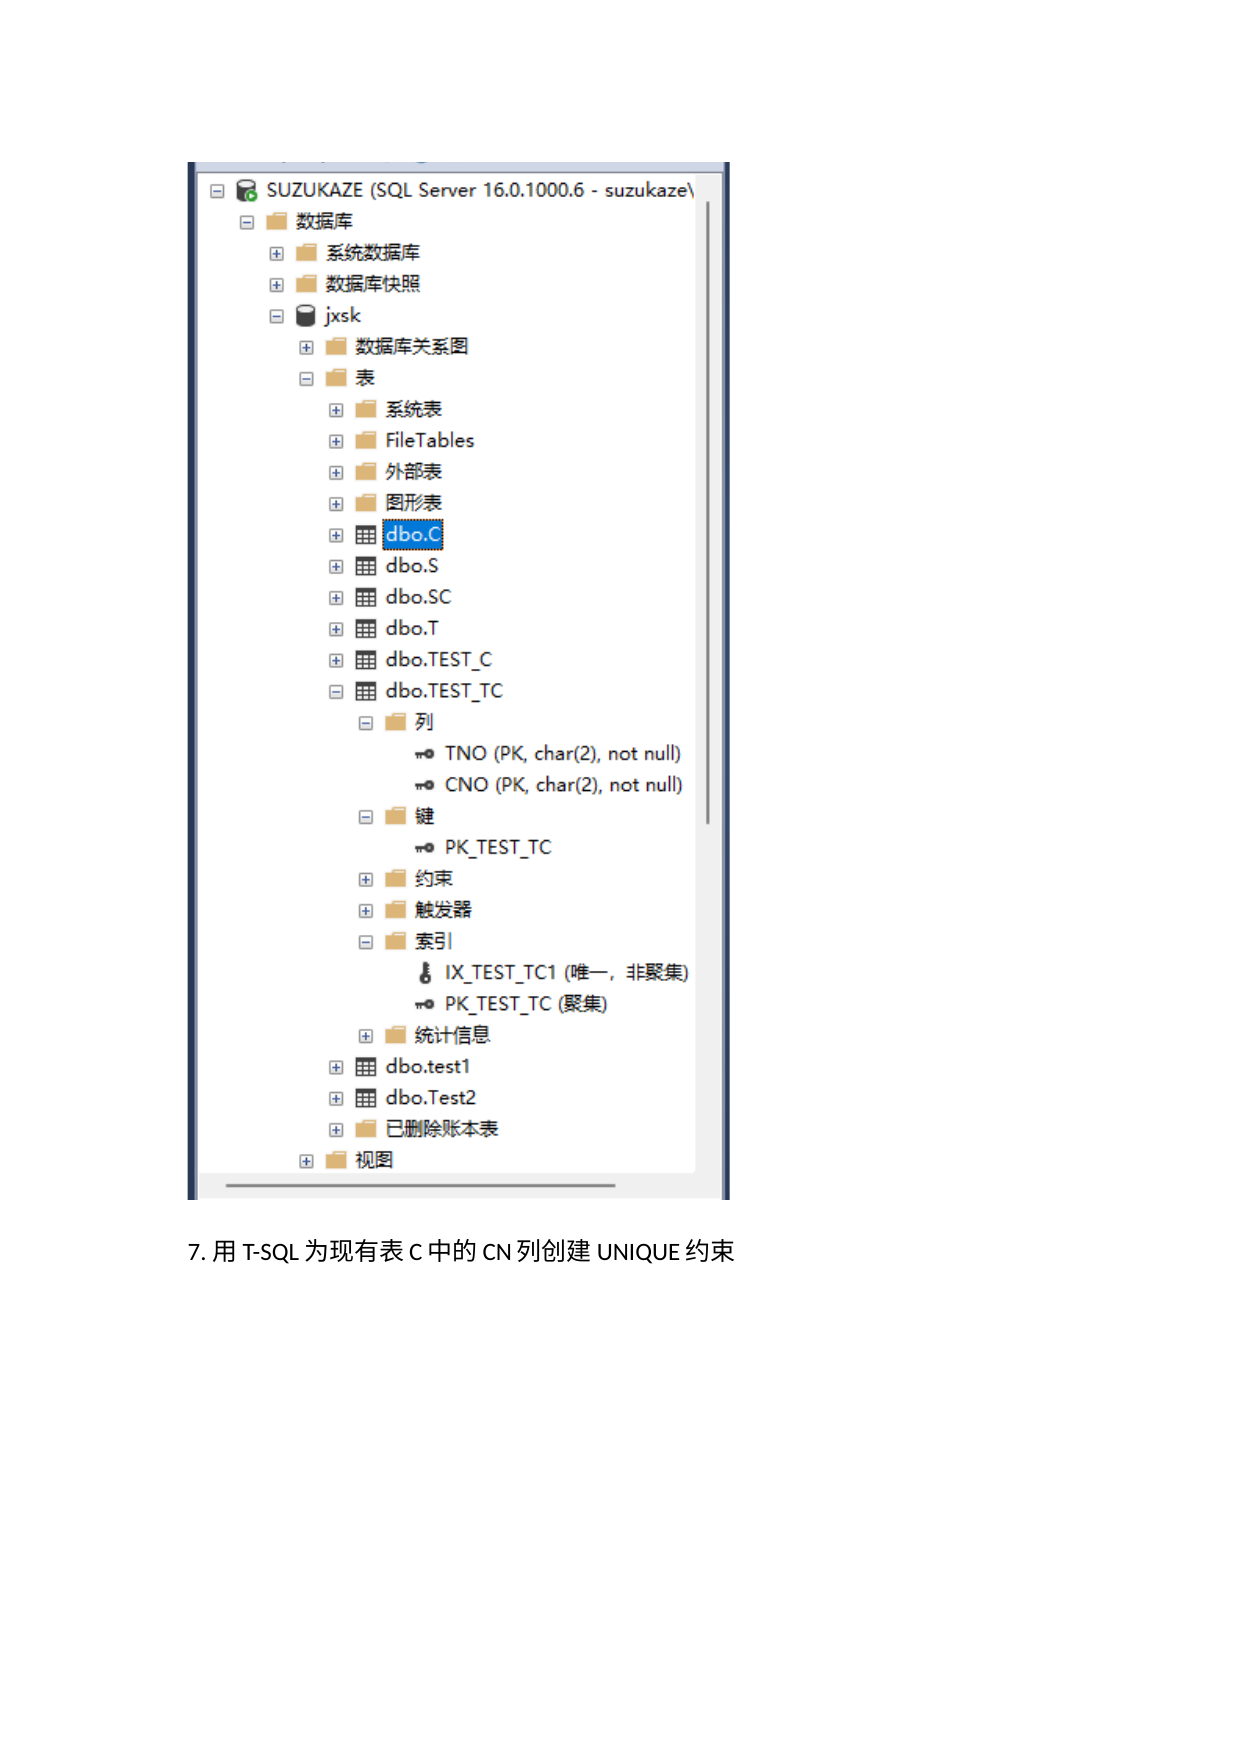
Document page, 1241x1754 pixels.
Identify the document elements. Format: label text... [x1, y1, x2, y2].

list 用T-SQL为现有表C中的CN列创建UNIQUE约束 [187, 1217, 1053, 1282]
picture [187, 162, 730, 1200]
